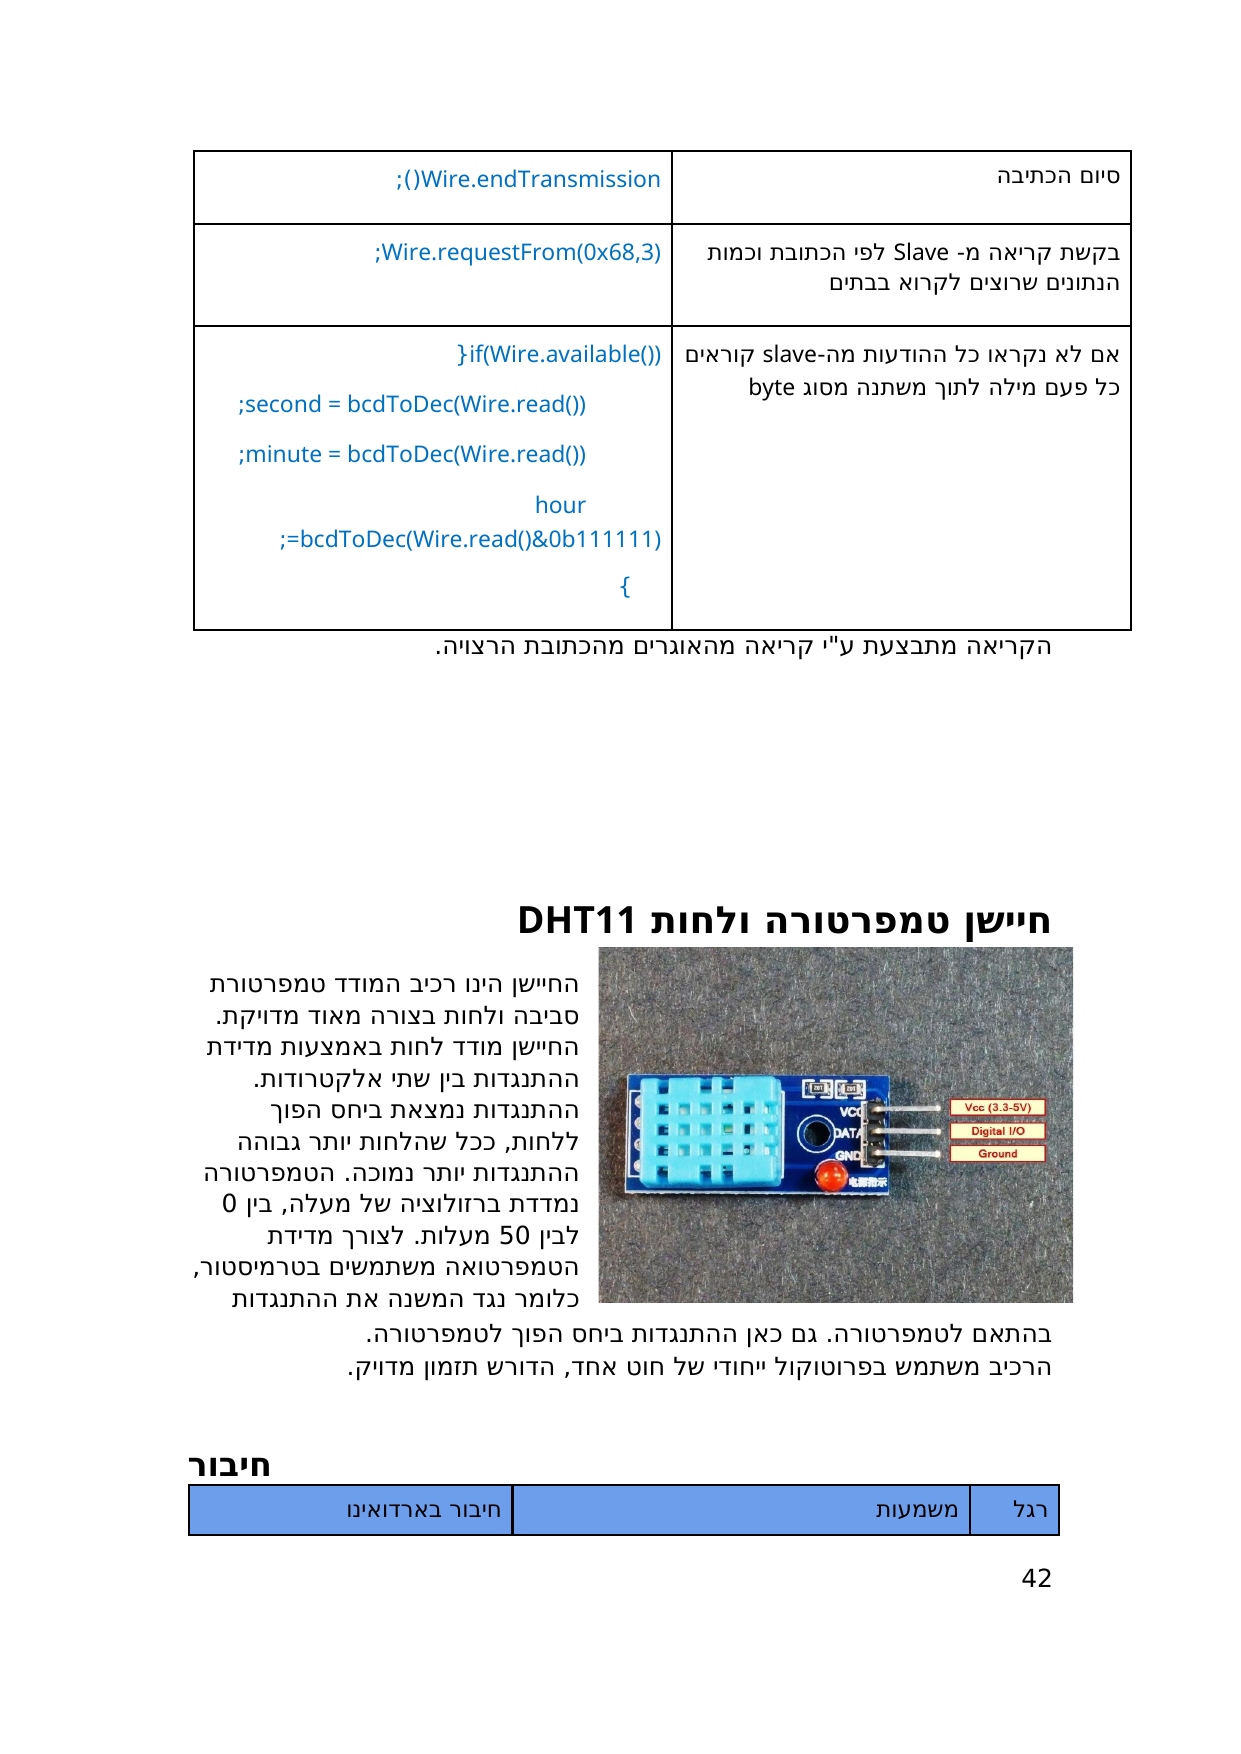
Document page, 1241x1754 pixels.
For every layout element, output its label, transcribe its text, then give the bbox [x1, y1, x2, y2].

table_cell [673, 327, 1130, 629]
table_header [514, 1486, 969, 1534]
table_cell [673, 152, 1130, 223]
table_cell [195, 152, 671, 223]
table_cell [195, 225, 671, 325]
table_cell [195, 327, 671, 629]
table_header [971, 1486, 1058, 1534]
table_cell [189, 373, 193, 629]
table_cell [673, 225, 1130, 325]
subtitle חיישן טמפרטורה ולחות DHT11 [187, 893, 1053, 944]
text הקריאה מתבצעת ע"י קריאה מהאוגרים מהכתובת הרצויה. [187, 631, 1053, 660]
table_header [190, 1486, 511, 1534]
subtitle חיבור [187, 1445, 1053, 1484]
picture [598, 947, 1074, 1303]
